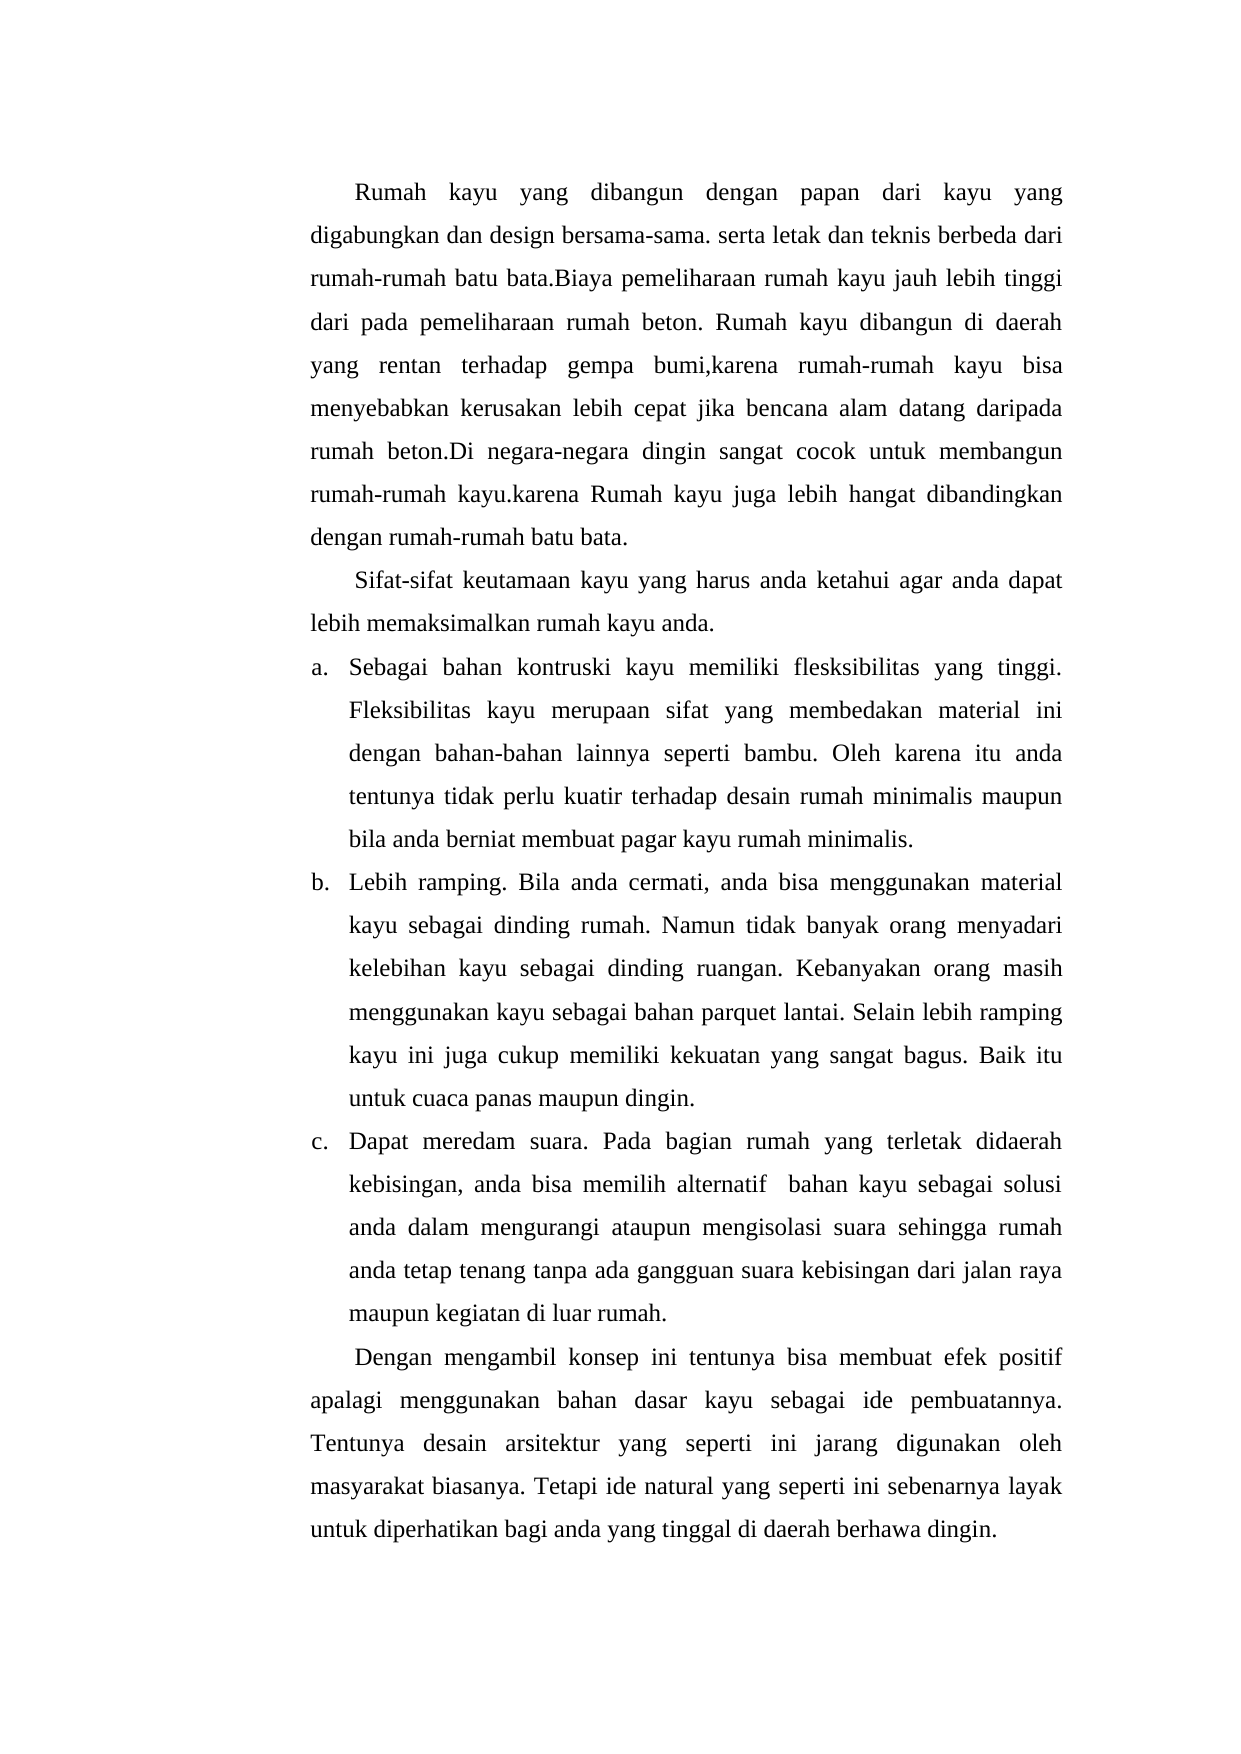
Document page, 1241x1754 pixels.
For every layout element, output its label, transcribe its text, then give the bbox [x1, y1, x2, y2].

text Rumah kayu yang dibangun dengan papan dari kayu yang digabungkan dan design bersama-sama. serta letak dan teknis berbeda dari rumah-rumah batu bata.Biaya pemeliharaan rumah kayu jauh lebih tinggi dari pada pemeliharaan rumah beton. Rumah kayu dibangun di daerah yang rentan terhadap gempa bumi,karena rumah-rumah kayu bisa menyebabkan kerusakan lebih cepat jika bencana alam datang daripada rumah beton.Di negara-negara dingin sangat cocok untuk membangun rumah-rumah kayu.karena Rumah kayu juga lebih hangat dibandingkan dengan rumah-rumah batu bata. [310, 177, 1063, 551]
text Dengan mengambil konsep ini tentunya bisa membuat efek positif apalagi menggunakan bahan dasar kayu sebagai ide pembuatannya. Tentunya desain arsitektur yang seperti ini jarang digunakan oleh masyarakat biasanya. Tetapi ide natural yang seperti ini sebenarnya layak untuk diperhatikan bagi anda yang tinggal di daerah berhawa dingin. [310, 1342, 1063, 1543]
list Dapat meredam suara. Pada bagian rumah yang terletak didaerah kebisingan, anda bisa memilih alternatif bahan kayu sebagai solusi anda dalam mengurangi ataupun mengisolasi suara sehingga rumah anda tetap tenang tanpa ada gangguan suara kebisingan dari jalan raya maupun kegiatan di luar rumah. [311, 1126, 1063, 1327]
text Sifat-sifat keutamaan kayu yang harus anda ketahui agar anda dapat lebih memaksimalkan rumah kayu anda. [310, 565, 1063, 637]
list Sebagai bahan kontruski kayu memiliki flesksibilitas yang tinggi. Fleksibilitas kayu merupaan sifat yang membedakan material ini dengan bahan-bahan lainnya seperti bambu. Oleh karena itu anda tentunya tidak perlu kuatir terhadap desain rumah minimalis maupun bila anda berniat membuat pagar kayu rumah minimalis. [311, 652, 1063, 853]
list Lebih ramping. Bila anda cermati, anda bisa menggunakan material kayu sebagai dinding rumah. Namun tidak banyak orang menyadari kelebihan kayu sebagai dinding ruangan. Kebanyakan orang masih menggunakan kayu sebagai bahan parquet lantai. Selain lebih ramping kayu ini juga cukup memiliki kekuatan yang sangat bagus. Baik itu untuk cuaca panas maupun dingin. [311, 867, 1063, 1112]
